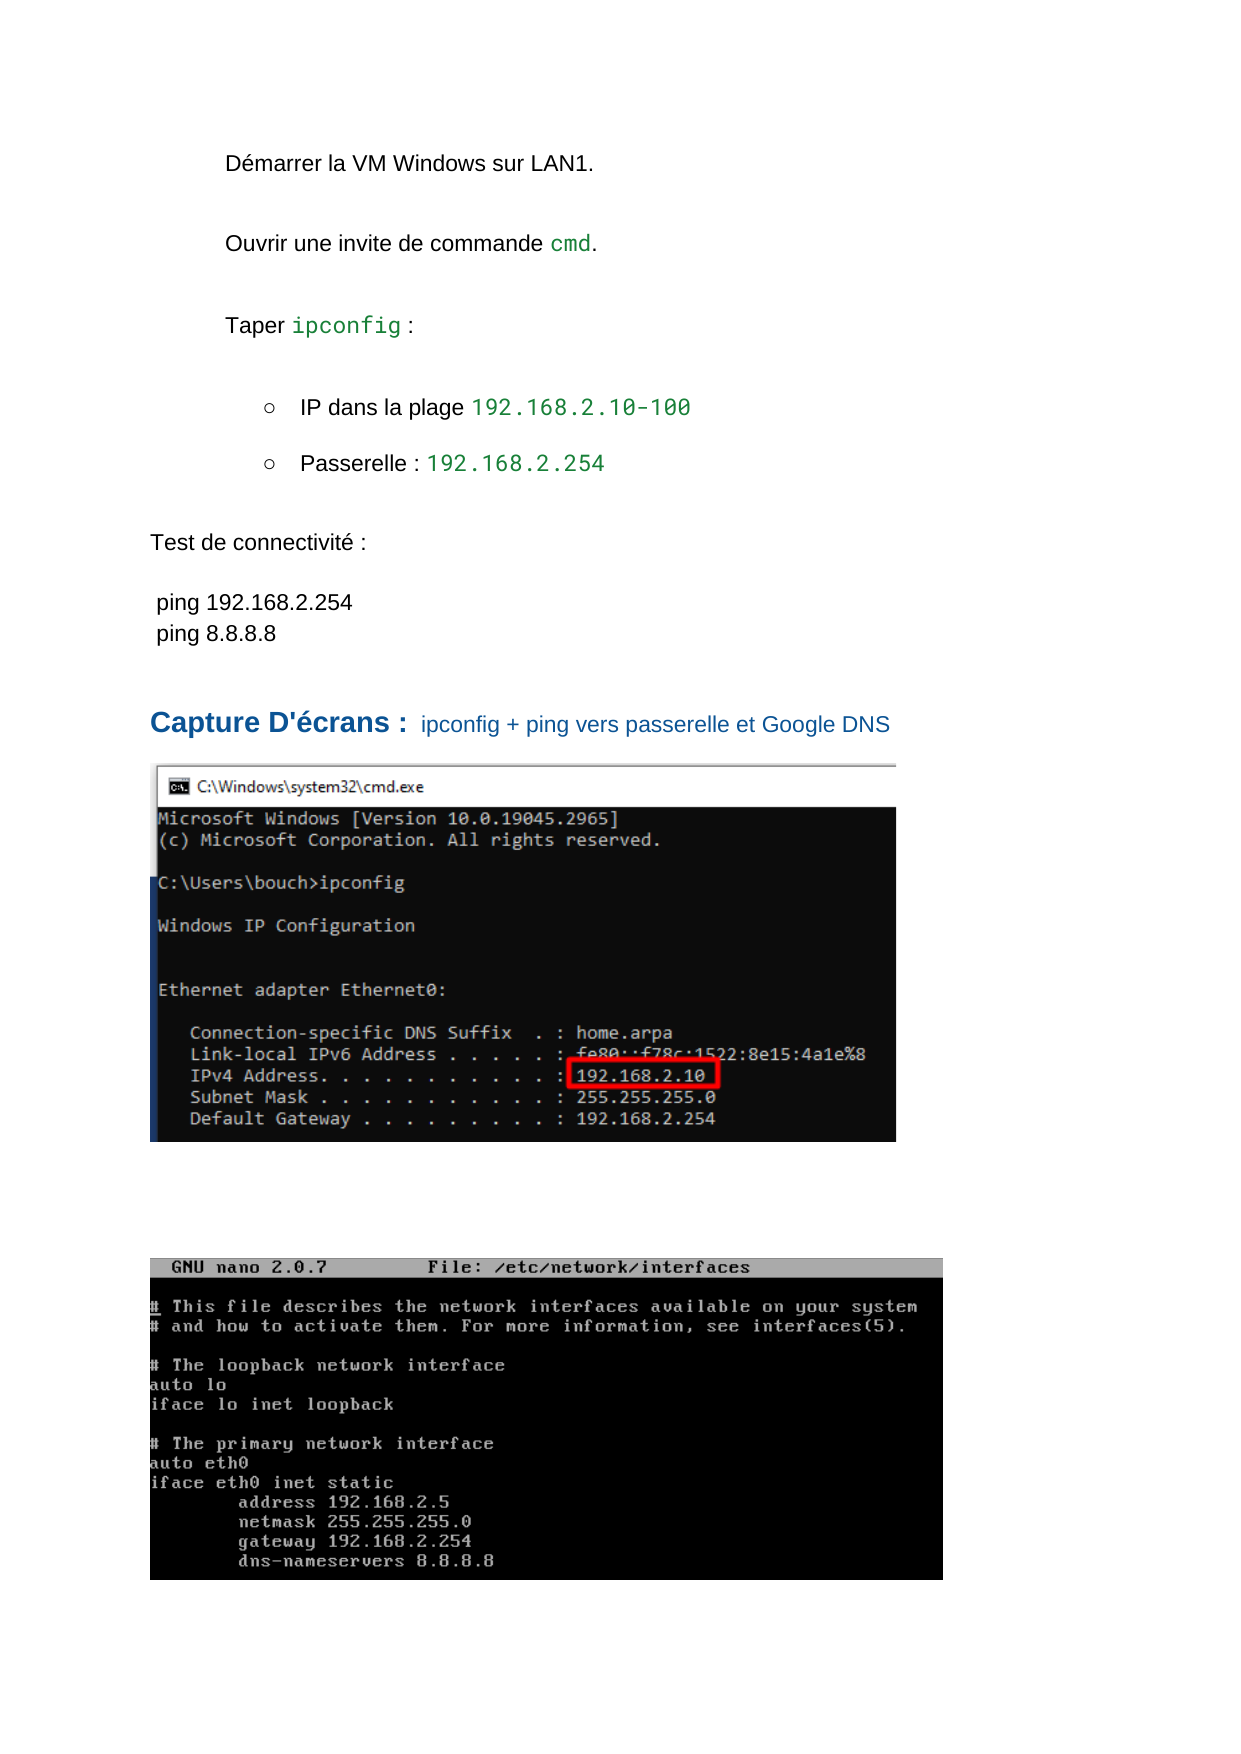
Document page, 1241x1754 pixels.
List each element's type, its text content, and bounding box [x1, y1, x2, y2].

text Capture D'écrans : ipconfig + ping vers passerelle et Google DNS [150, 705, 1153, 738]
text Démarrer la VM Windows sur LAN1. [225, 150, 1153, 203]
text Test de connectivité : [150, 529, 1153, 586]
list Passerelle : 192.168.2.254 [262, 447, 1153, 504]
text Taper ipconfig : [225, 309, 1153, 366]
text Ouvrir une invite de commande cmd. [225, 228, 1153, 284]
picture [150, 1258, 943, 1580]
picture [150, 763, 897, 1142]
list IP dans la plage 192.168.2.10-100 [262, 391, 1153, 447]
text ping 192.168.2.254 [150, 589, 1153, 616]
text ping 8.8.8.8 [150, 619, 1153, 646]
